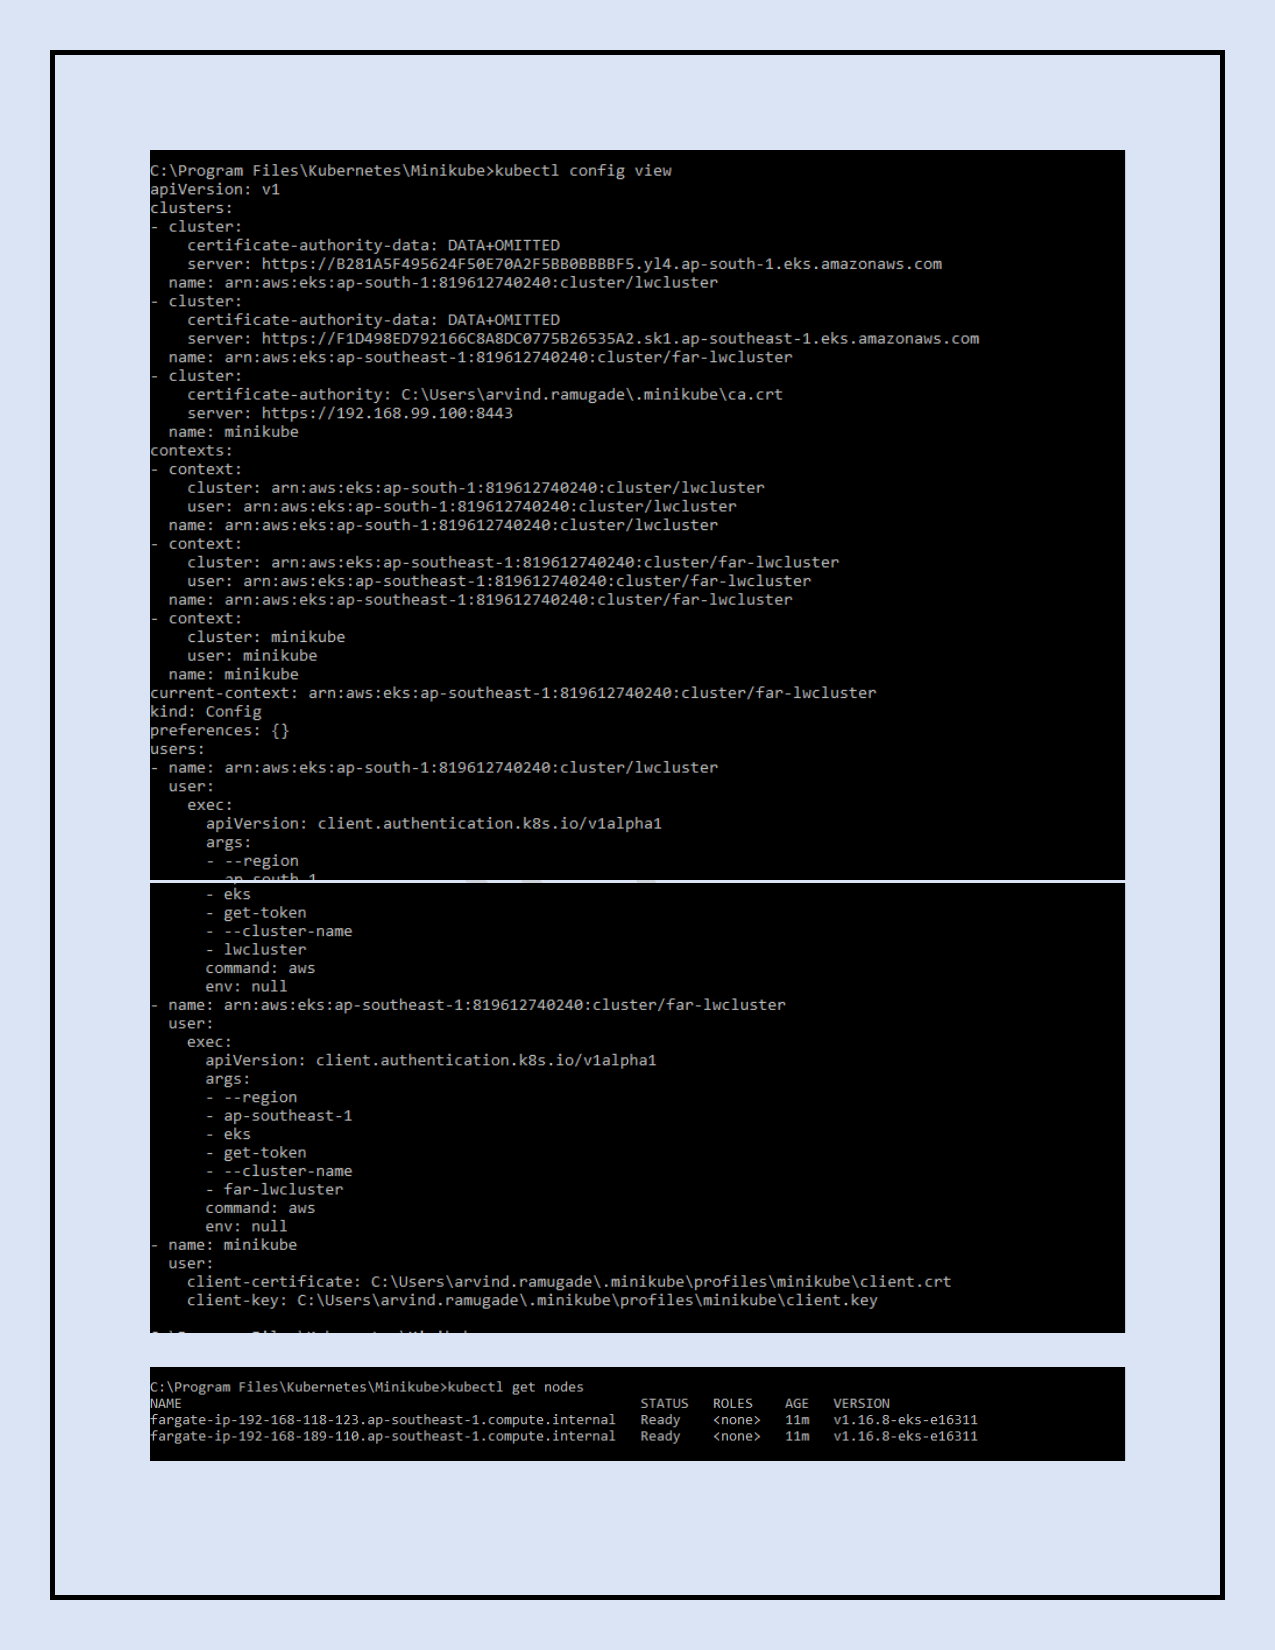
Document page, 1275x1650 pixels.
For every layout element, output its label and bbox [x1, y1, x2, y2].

picture [150, 150, 1125, 880]
picture [150, 883, 1125, 1333]
picture [150, 1367, 1125, 1461]
